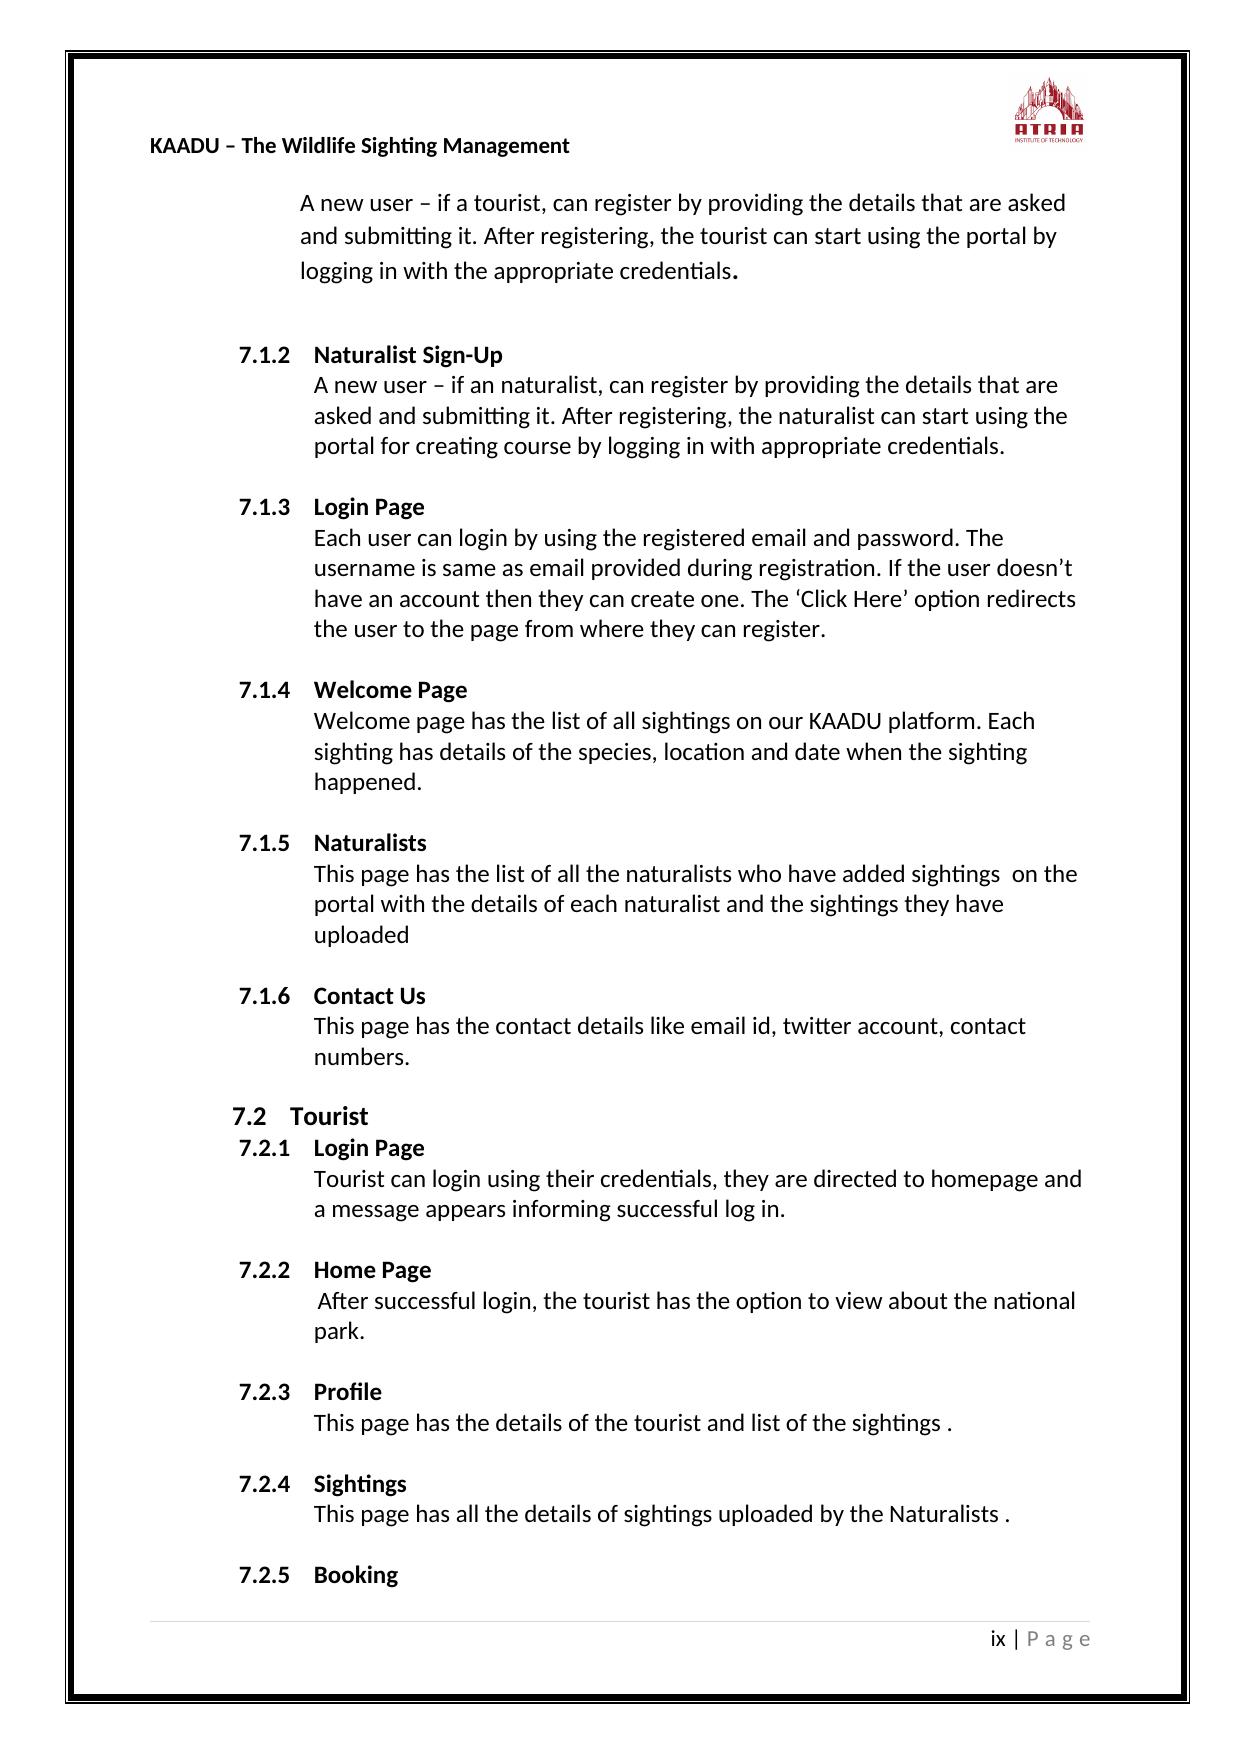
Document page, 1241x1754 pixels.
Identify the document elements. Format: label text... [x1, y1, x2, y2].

list Profile [239, 1377, 1090, 1407]
text This page has the list of all the naturalists who have added sightings on the portal with the details of each naturalist and the sightings they have uploaded [314, 858, 1090, 949]
picture [1007, 73, 1091, 154]
text Welcome page has the list of all sightings on our KAADU platform. Each sighting has details of the species, location and date when the sighting happened. [314, 705, 1090, 797]
text This page has all the details of sightings uploaded by the Naturalists . [296, 1499, 1090, 1529]
text A new user – if a tourist, can register by providing the details that are asked and submitting it. After registering, the tourist can start using the portal by logging in with the appropriate credentials. [300, 187, 1090, 287]
list Login Page [239, 491, 1090, 522]
text This page has the details of the tourist and list of the sightings . [314, 1407, 1090, 1438]
list Contact Us [239, 980, 1090, 1010]
list Login Page [239, 1132, 1090, 1163]
text This page has the contact details like email id, twitter account, contact numbers. [314, 1010, 1090, 1071]
list Home Page [239, 1254, 1090, 1285]
list Tourist [232, 1099, 1090, 1132]
text A new user – if an naturalist, can register by providing the details that are asked and submitting it. After registering, the naturalist can start using the portal for creating course by logging in with appropriate credentials. [314, 369, 1090, 461]
list Naturalists [239, 827, 1090, 858]
list Naturalist Sign-Up [239, 339, 1090, 369]
text Each user can login by using the registered email and password. The username is same as email provided during registration. If the user doesn’t have an account then they can create one. The ‘Click Here’ option redirects the user to the page from where they can register. [314, 522, 1090, 644]
list Welcome Page [239, 674, 1090, 705]
text Tourist can login using their credentials, they are directed to homepage and a message appears informing successful log in. [314, 1163, 1090, 1224]
list Sightings [239, 1468, 1090, 1499]
text After successful login, the tourist has the option to view about the national park. [314, 1285, 1090, 1346]
list Booking [239, 1560, 1090, 1590]
